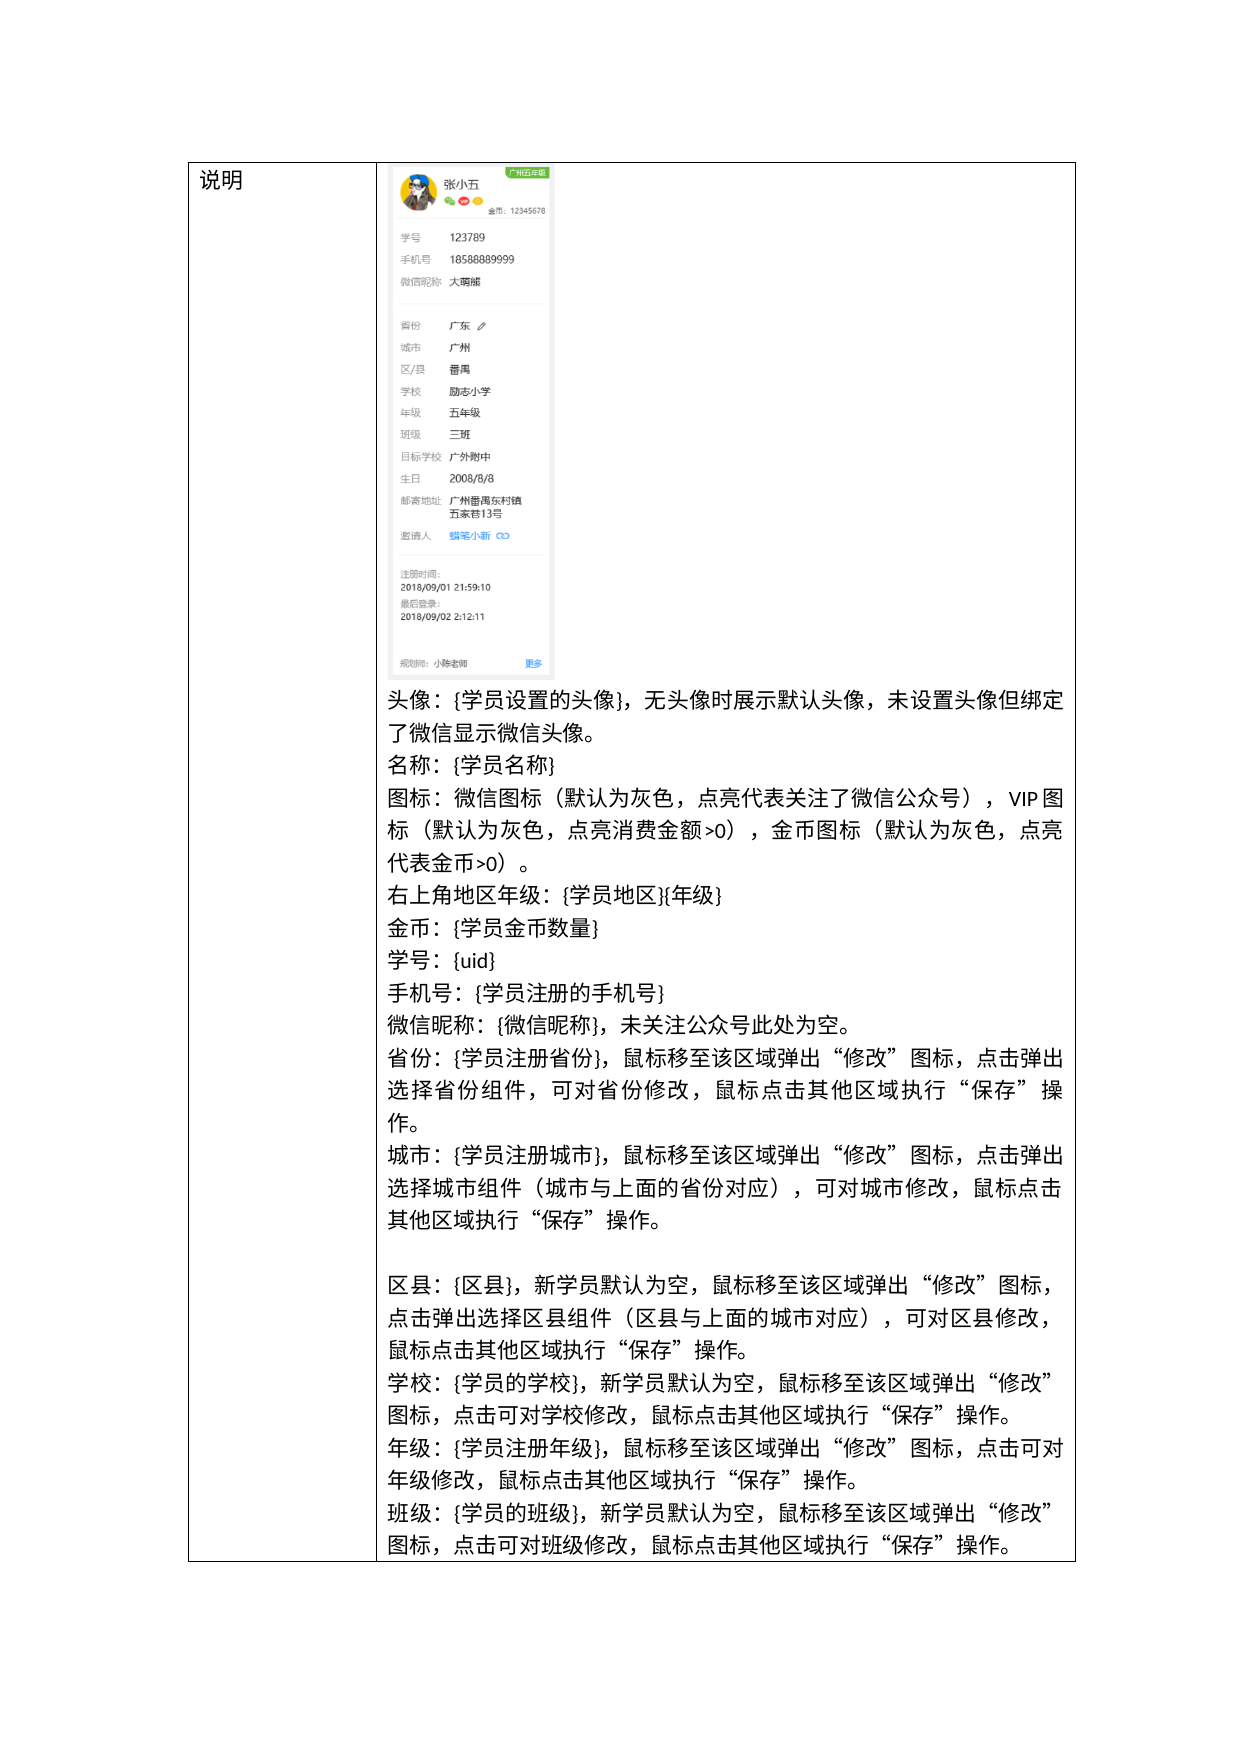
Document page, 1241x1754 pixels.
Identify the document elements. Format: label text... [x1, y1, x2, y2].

table_cell 说明 [189, 163, 376, 1561]
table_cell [377, 163, 1075, 1561]
picture [387, 163, 555, 680]
